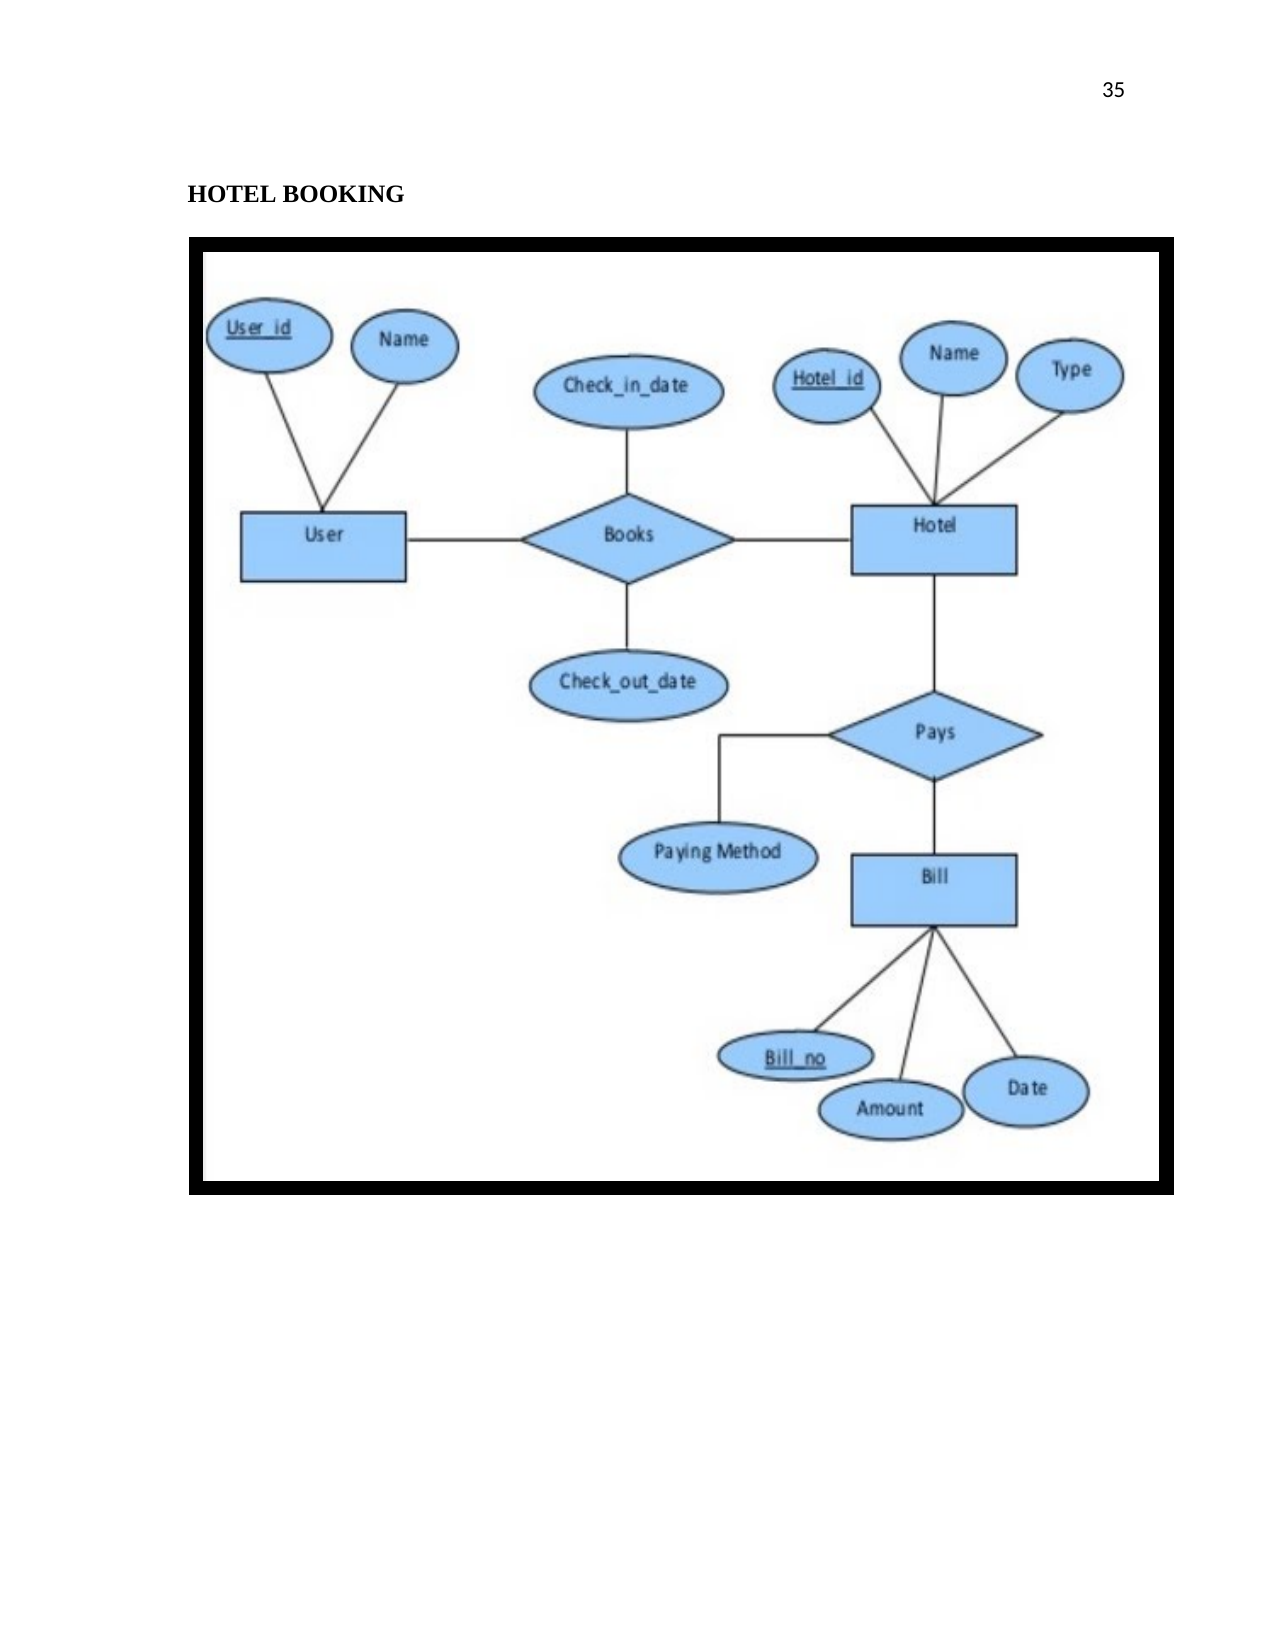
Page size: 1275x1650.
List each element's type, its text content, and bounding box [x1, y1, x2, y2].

picture [203, 252, 1159, 1181]
text HOTEL BOOKING [187, 179, 1125, 207]
